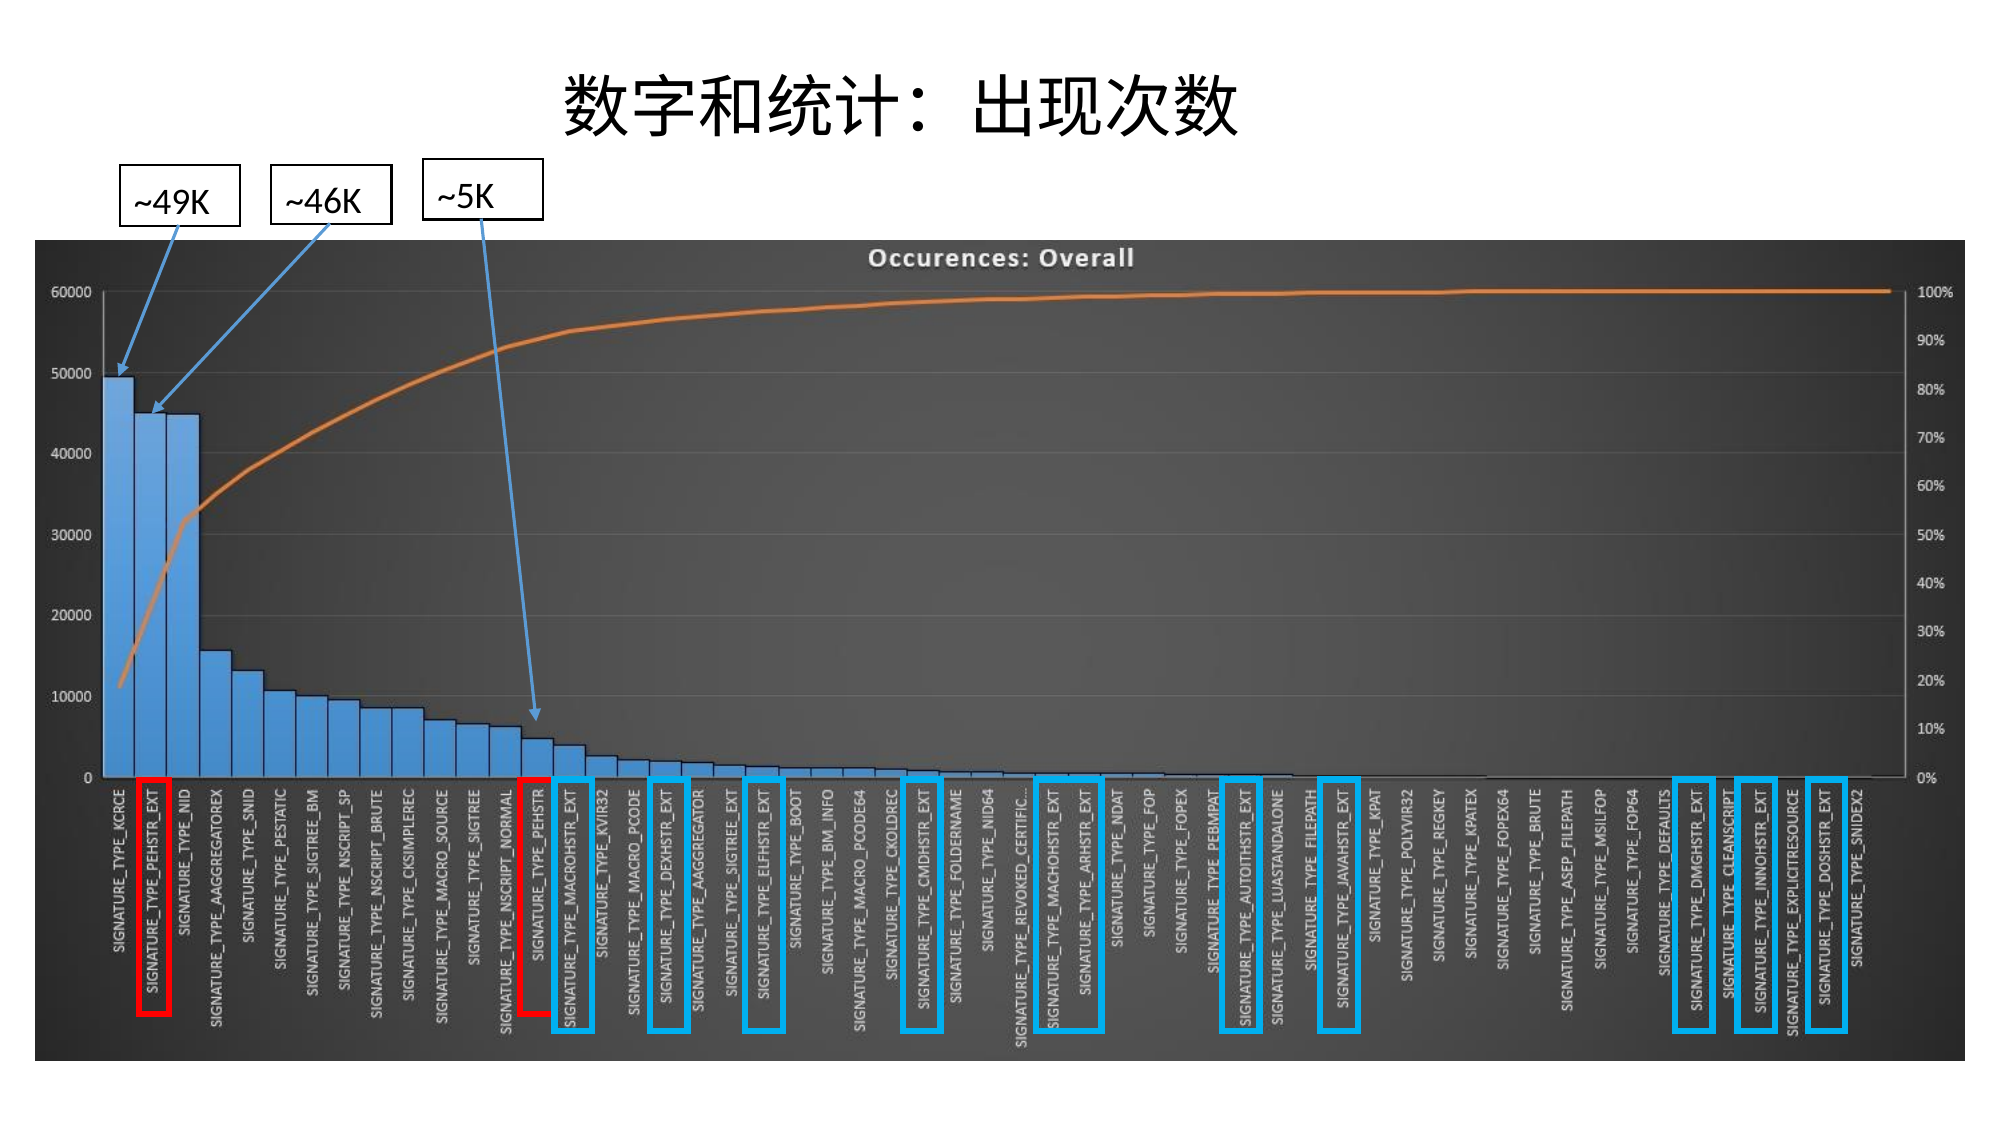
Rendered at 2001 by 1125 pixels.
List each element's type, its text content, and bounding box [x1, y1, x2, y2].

picture [35, 240, 1965, 1061]
subtitle 数字和统计：出现次数 [563, 52, 1954, 150]
